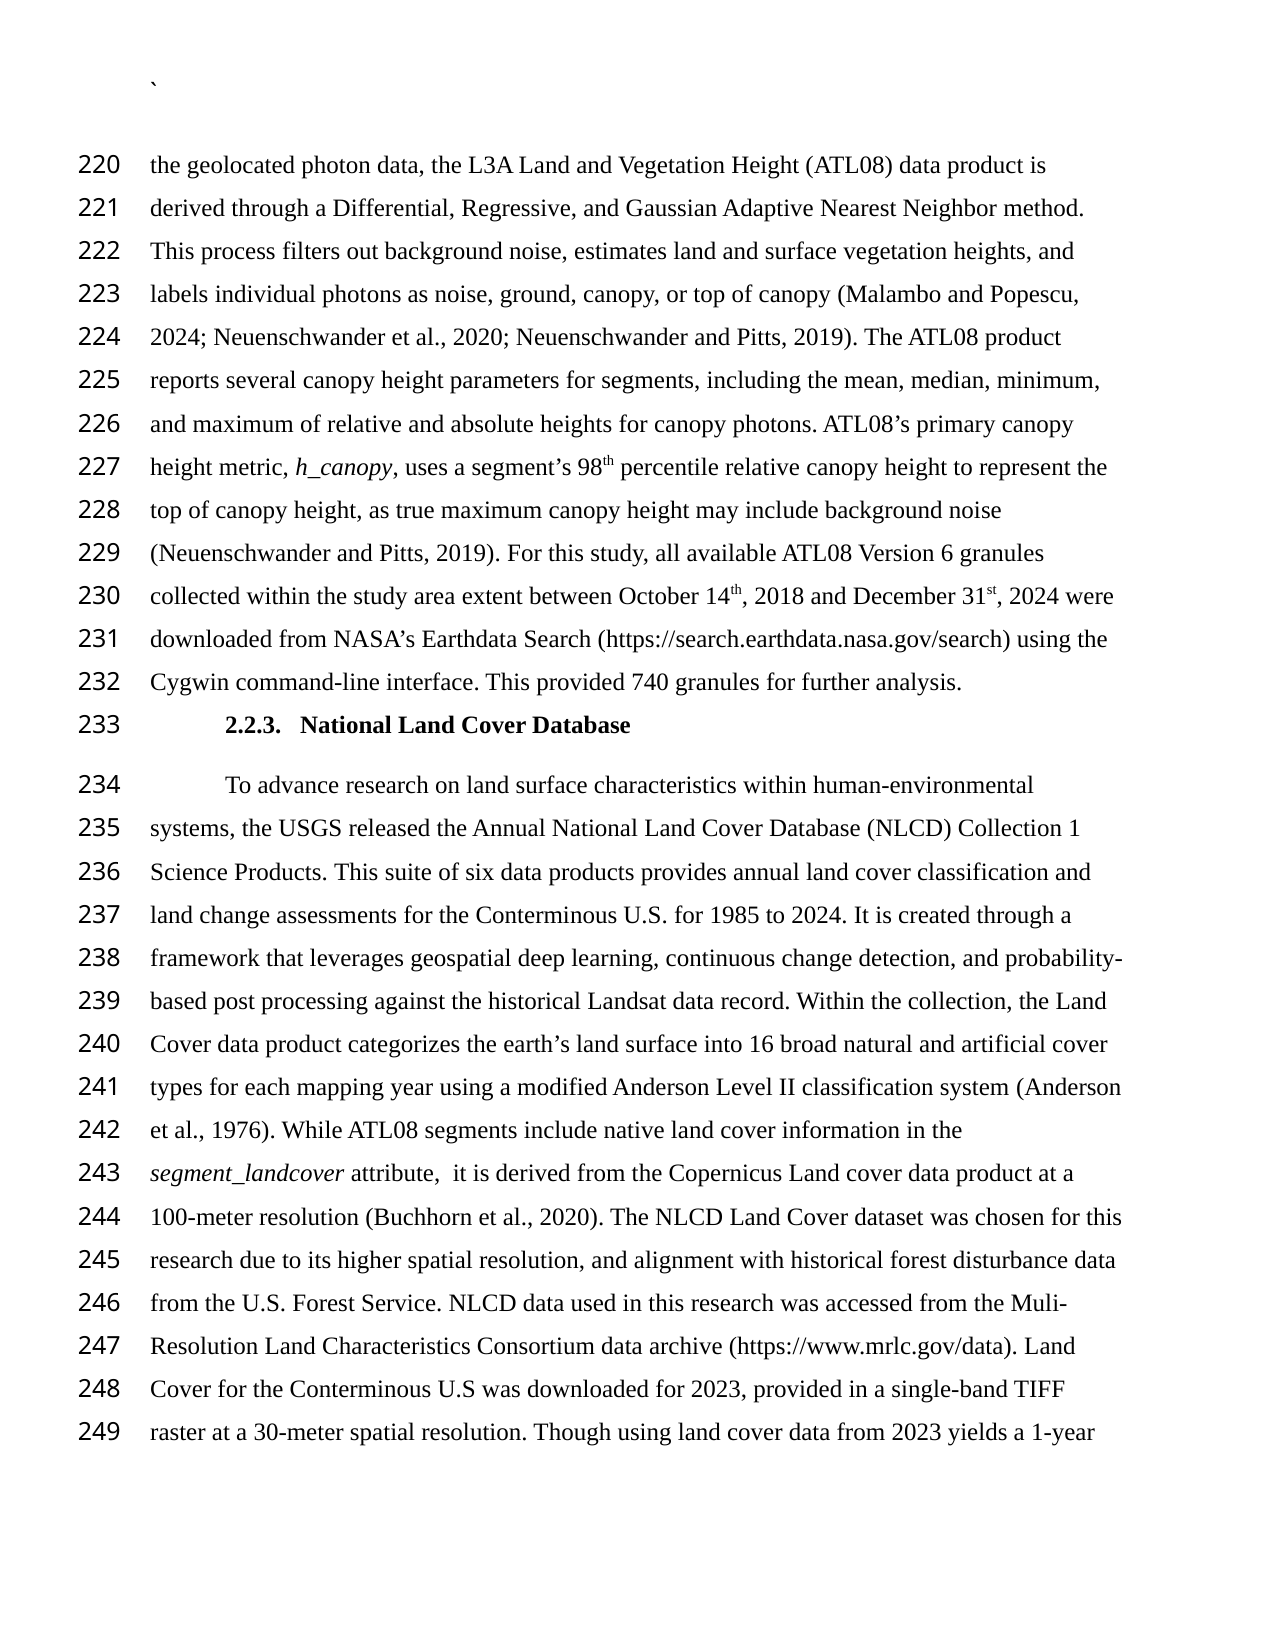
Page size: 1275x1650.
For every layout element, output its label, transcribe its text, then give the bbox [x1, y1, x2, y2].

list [150, 150, 1125, 696]
list National Land Cover Database [225, 711, 1125, 739]
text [150, 770, 1125, 1446]
